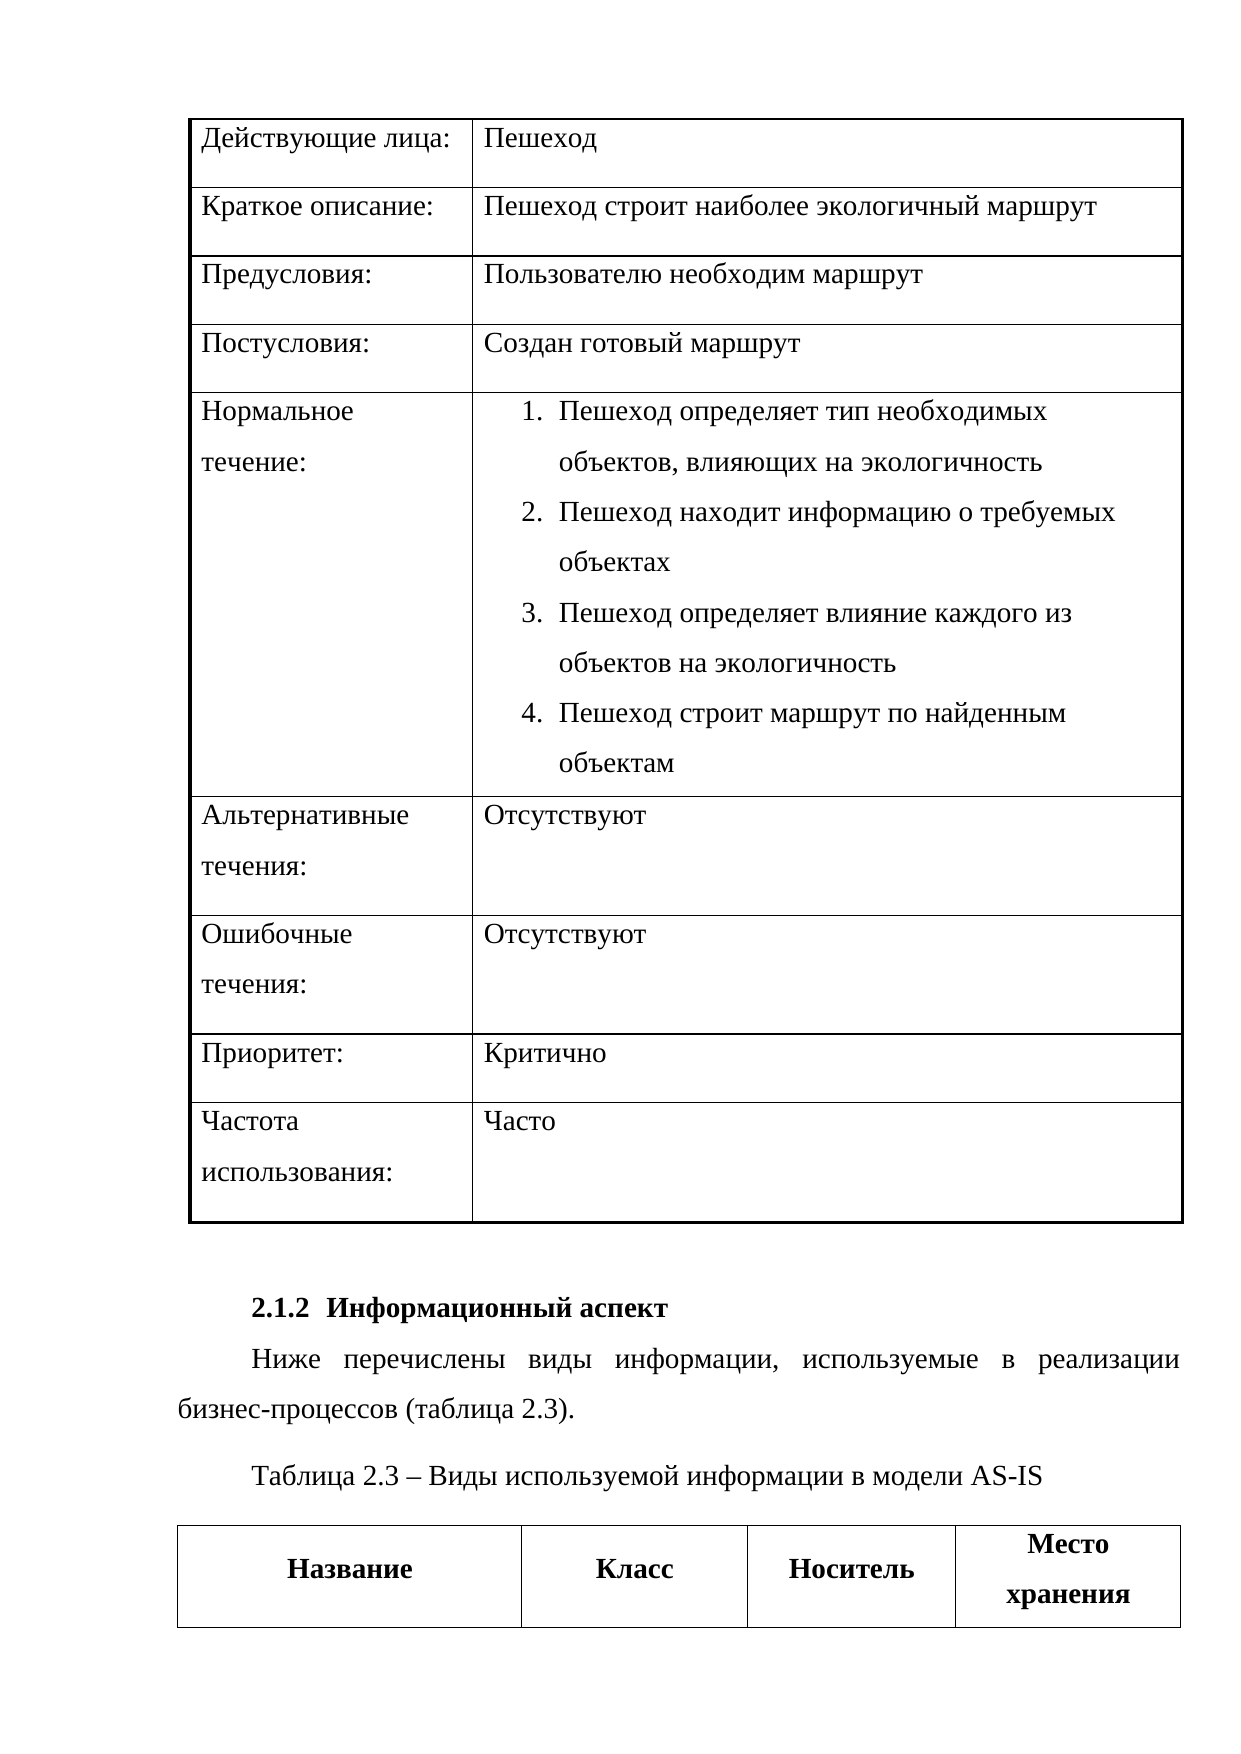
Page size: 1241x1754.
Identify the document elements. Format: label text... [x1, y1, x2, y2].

table_cell Ошибочные течения: [192, 916, 472, 1033]
table_cell Пешеход строит наиболее экологичный маршрут [473, 188, 1181, 255]
text Таблица 2.3 – Виды используемой информации в модели AS-IS [177, 1458, 1181, 1492]
table_cell Пешеход [473, 120, 1181, 187]
table_cell Предусловия: [192, 257, 472, 323]
table_cell Альтернативные течения: [192, 797, 472, 914]
table_cell Постусловия: [192, 325, 472, 392]
table_cell Приоритет: [192, 1035, 472, 1102]
table_cell Создан готовый маршрут [473, 325, 1181, 392]
table_header Класс [522, 1526, 747, 1627]
table_cell Краткое описание: [192, 188, 472, 255]
table_cell Отсутствуют [473, 916, 1181, 1033]
table_cell Пешеход определяет тип необходимых объектов, влияющих на экологичность Пешеход находит информацию о требуемых объектах Пешеход определяет влияние каждого из объектов на экологичность Пешеход строит маршрут по найденным объектам [473, 393, 1181, 796]
table_cell Частота использования: [192, 1103, 472, 1221]
table_header Место хранения [956, 1526, 1180, 1627]
table_cell Нормальное течение: [192, 393, 472, 796]
table_cell Отсутствуют [473, 797, 1181, 914]
table_cell Пользователю необходим маршрут [473, 257, 1181, 323]
table_cell Действующие лица: [192, 120, 472, 187]
table_cell Критично [473, 1035, 1181, 1102]
table_cell Часто [473, 1103, 1181, 1221]
text Ниже перечислены виды информации, используемые в реализации бизнес-процессов (таблица 2.3). [177, 1341, 1181, 1425]
table_header Носитель [748, 1526, 955, 1627]
subtitle Информационный аспект [251, 1291, 1181, 1324]
table_header Название [178, 1526, 521, 1627]
